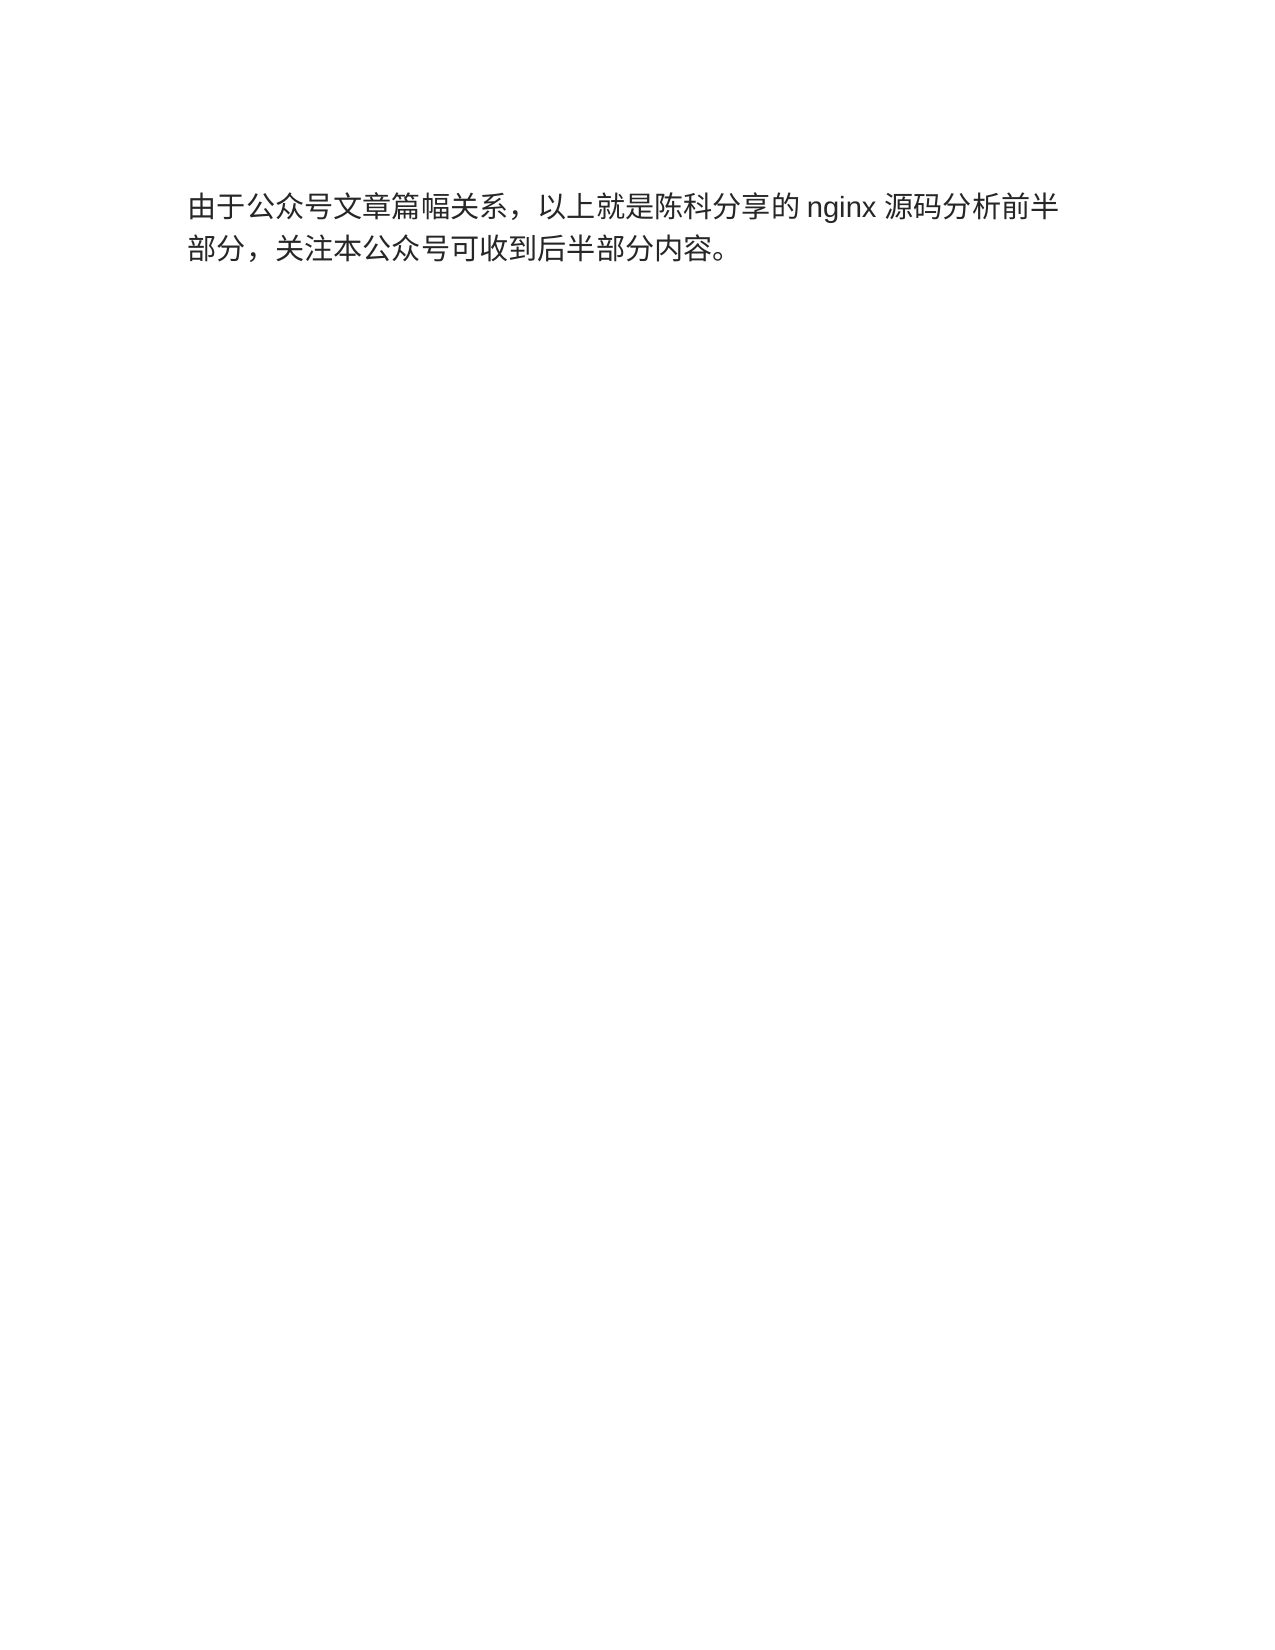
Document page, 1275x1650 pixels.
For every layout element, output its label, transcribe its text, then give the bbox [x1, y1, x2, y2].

text 由于公众号文章篇幅关系，以上就是陈科分享的 nginx 源码分析前半部分，关注本公众号可收到后半部分内容。 [187, 183, 1087, 268]
